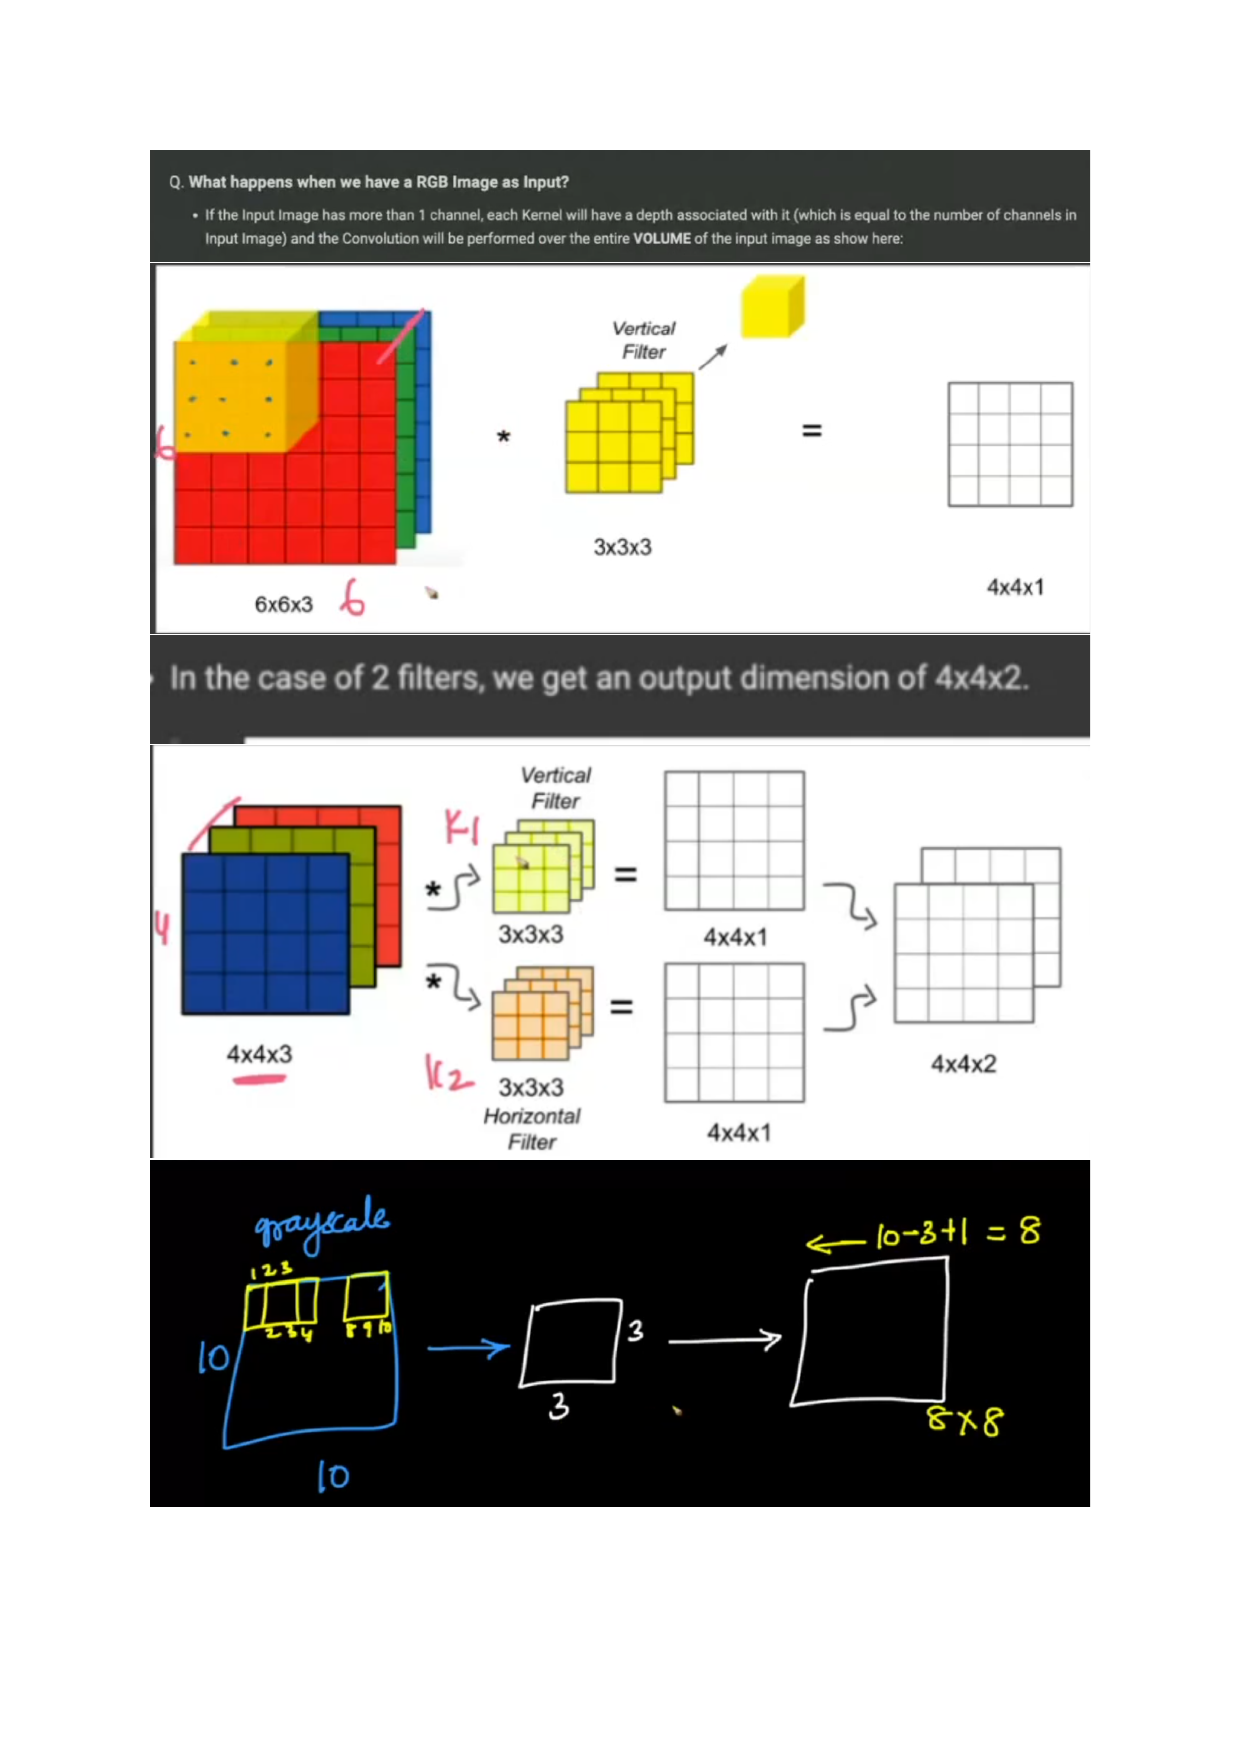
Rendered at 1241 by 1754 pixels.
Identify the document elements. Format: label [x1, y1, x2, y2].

picture [150, 263, 1091, 634]
picture [150, 745, 1091, 1158]
picture [150, 150, 1091, 262]
picture [150, 1160, 1091, 1507]
picture [150, 635, 1091, 744]
